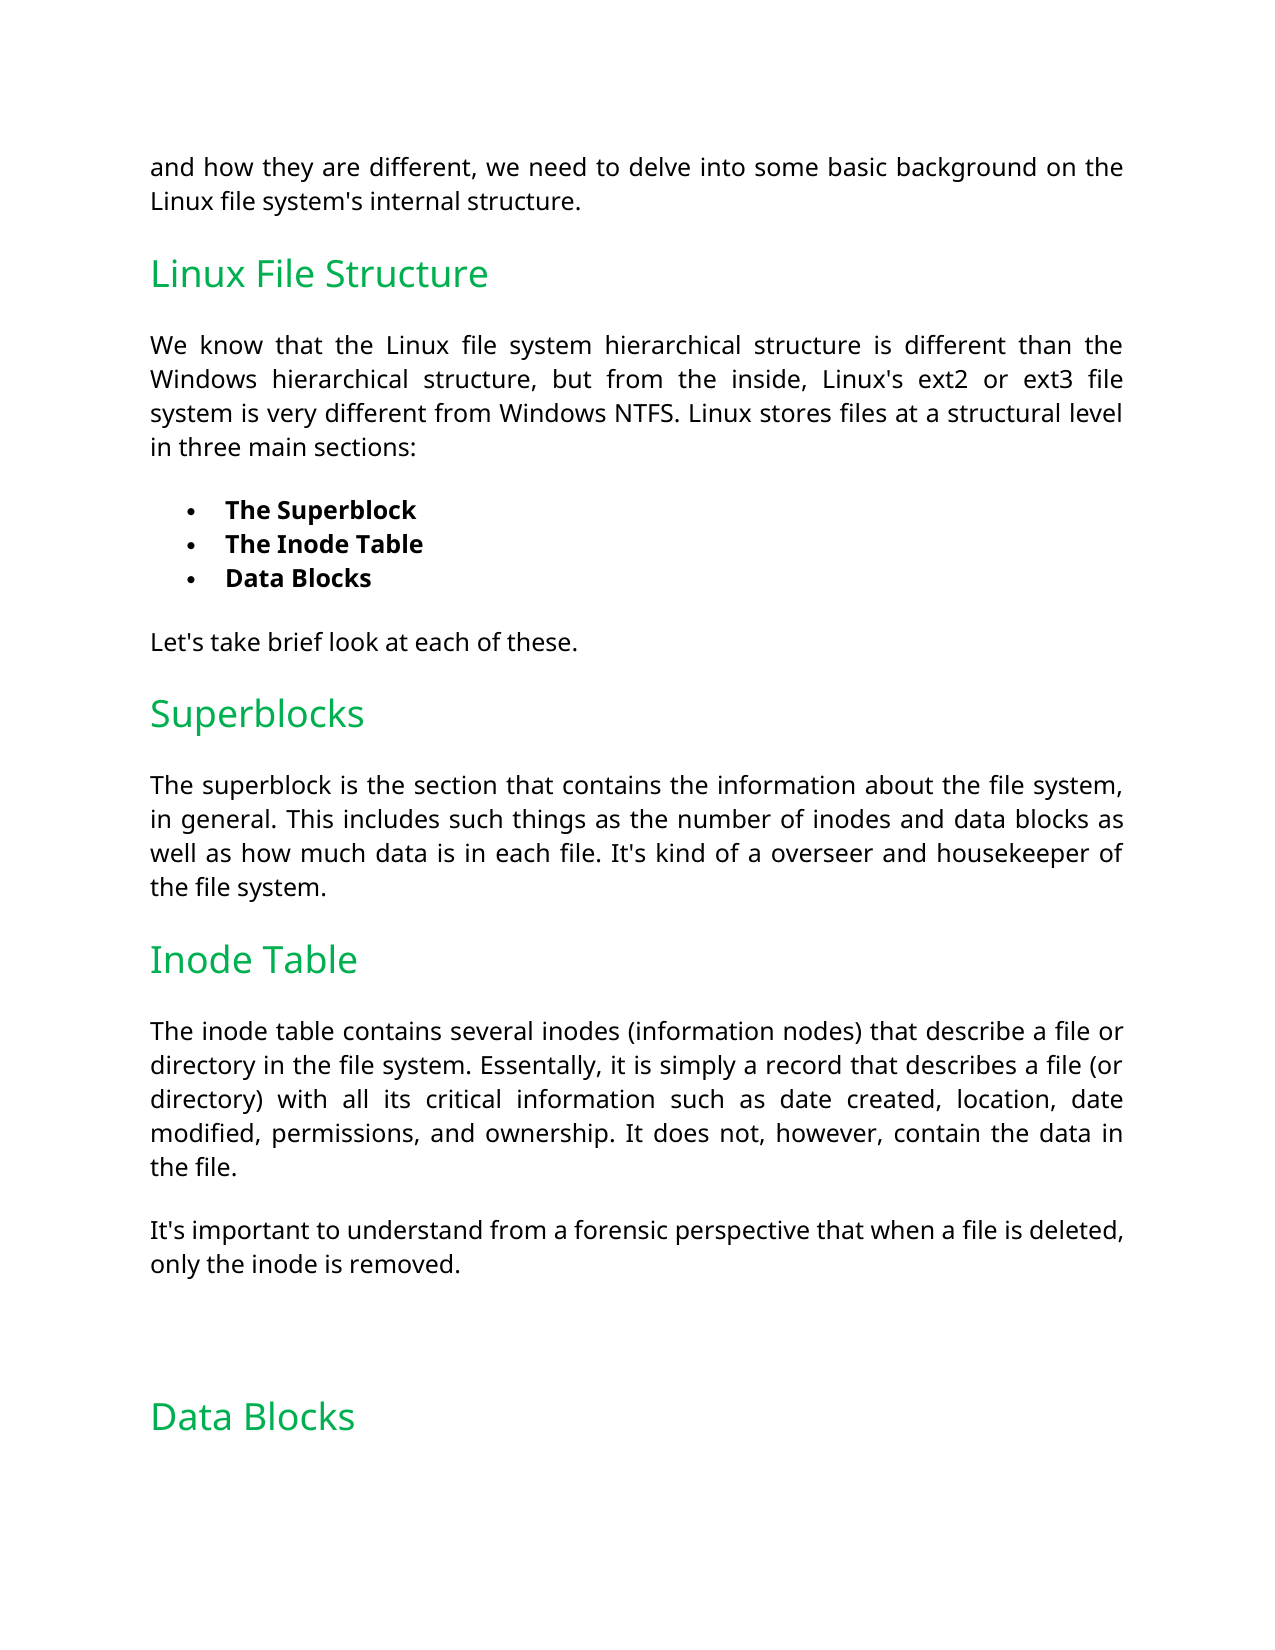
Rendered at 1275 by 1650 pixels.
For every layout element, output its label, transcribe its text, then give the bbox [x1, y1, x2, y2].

text We know that the Linux file system hierarchical structure is different than the Windows hierarchical structure, but from the inside, Linux's ext2 or ext3 file system is very different from Windows NTFS. Linux stores files at a structural level in three main sections: [150, 327, 1125, 464]
list The Inode Table [187, 527, 1125, 561]
text Data Blocks [150, 1390, 1125, 1441]
text Linux File Structure [150, 247, 1125, 298]
list The Superblock [187, 493, 1125, 527]
text Let's take brief look at each of these. [150, 624, 1125, 658]
list Data Blocks [187, 561, 1125, 595]
text Superblocks [150, 687, 1125, 738]
text The inode table contains several inodes (information nodes) that describe a file or directory in the file system. Essentally, it is simply a record that describes a file (or directory) with all its critical information such as date created, location, date modified, permissions, and ownership. It does not, however, contain the data in the file. [150, 1013, 1125, 1184]
text Inode Table [150, 933, 1125, 984]
text It's important to understand from a forensic perspective that when a file is deleted, only the inode is removed. [150, 1213, 1125, 1281]
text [150, 150, 1125, 218]
text The superblock is the section that contains the information about the file system, in general. This includes such things as the number of inodes and data blocks as well as how much data is in each file. It's kind of a overseer and housekeeper of the file system. [150, 768, 1125, 904]
